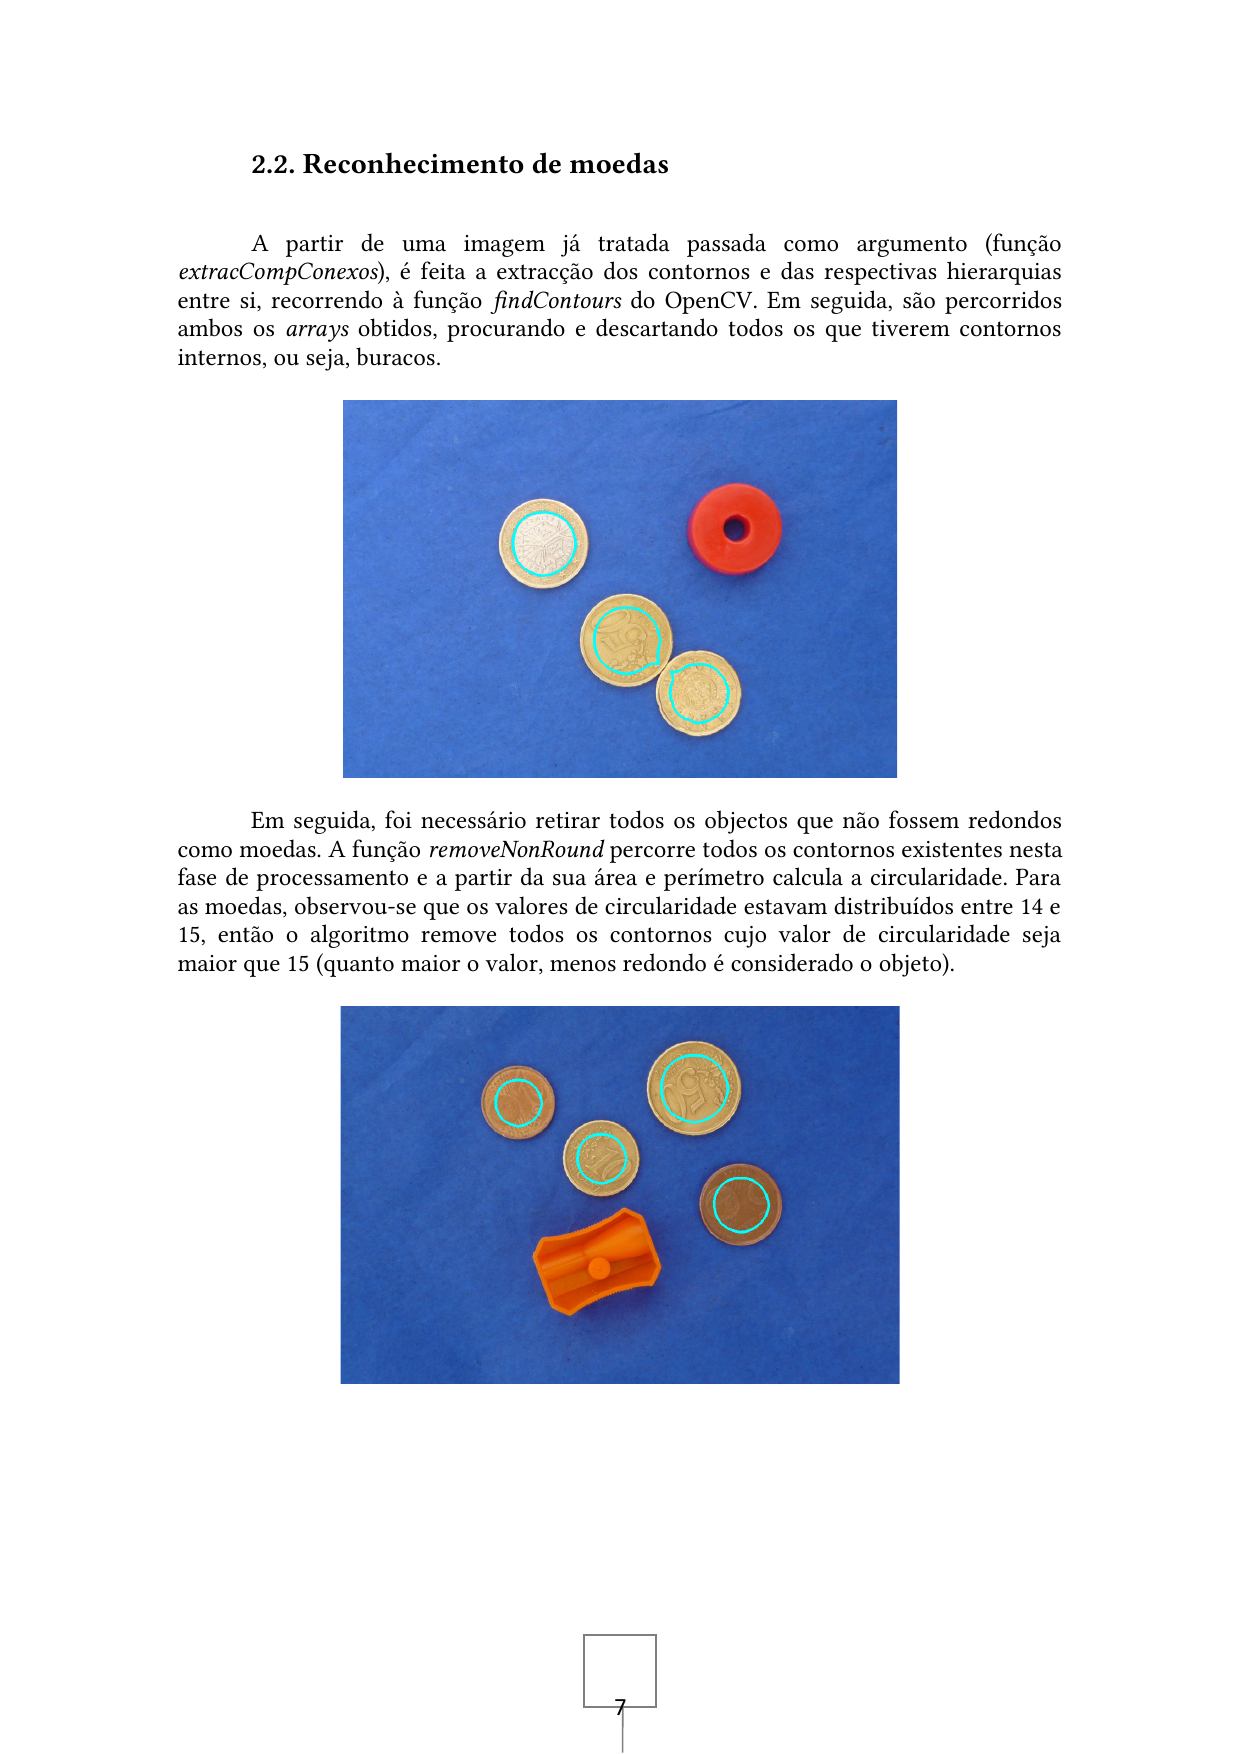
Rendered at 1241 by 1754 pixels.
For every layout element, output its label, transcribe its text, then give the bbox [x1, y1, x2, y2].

text Em seguida, foi necessário retirar todos os objectos que não fossem redondos como moedas. A função removeNonRound percorre todos os contornos existentes nesta fase de processamento e a partir da sua área e perímetro calcula a circularidade. Para as moedas, observou-se que os valores de circularidade estavam distribuídos entre 14 e 15, então o algoritmo remove todos os contornos cujo valor de circularidade seja maior que 15 (quanto maior o valor, menos redondo é considerado o objeto). [177, 806, 1063, 978]
text A partir de uma imagem já tratada passada como argumento (função extracCompConexos), é feita a extracção dos contornos e das respectivas hierarquias entre si, recorrendo à função findContours do OpenCV. Em seguida, são percorridos ambos os arrays obtidos, procurando e descartando todos os que tiverem contornos internos, ou seja, buracos. [177, 229, 1063, 371]
picture [340, 1006, 900, 1384]
text 2.2. Reconhecimento de moedas [177, 148, 1063, 181]
picture [343, 400, 898, 778]
